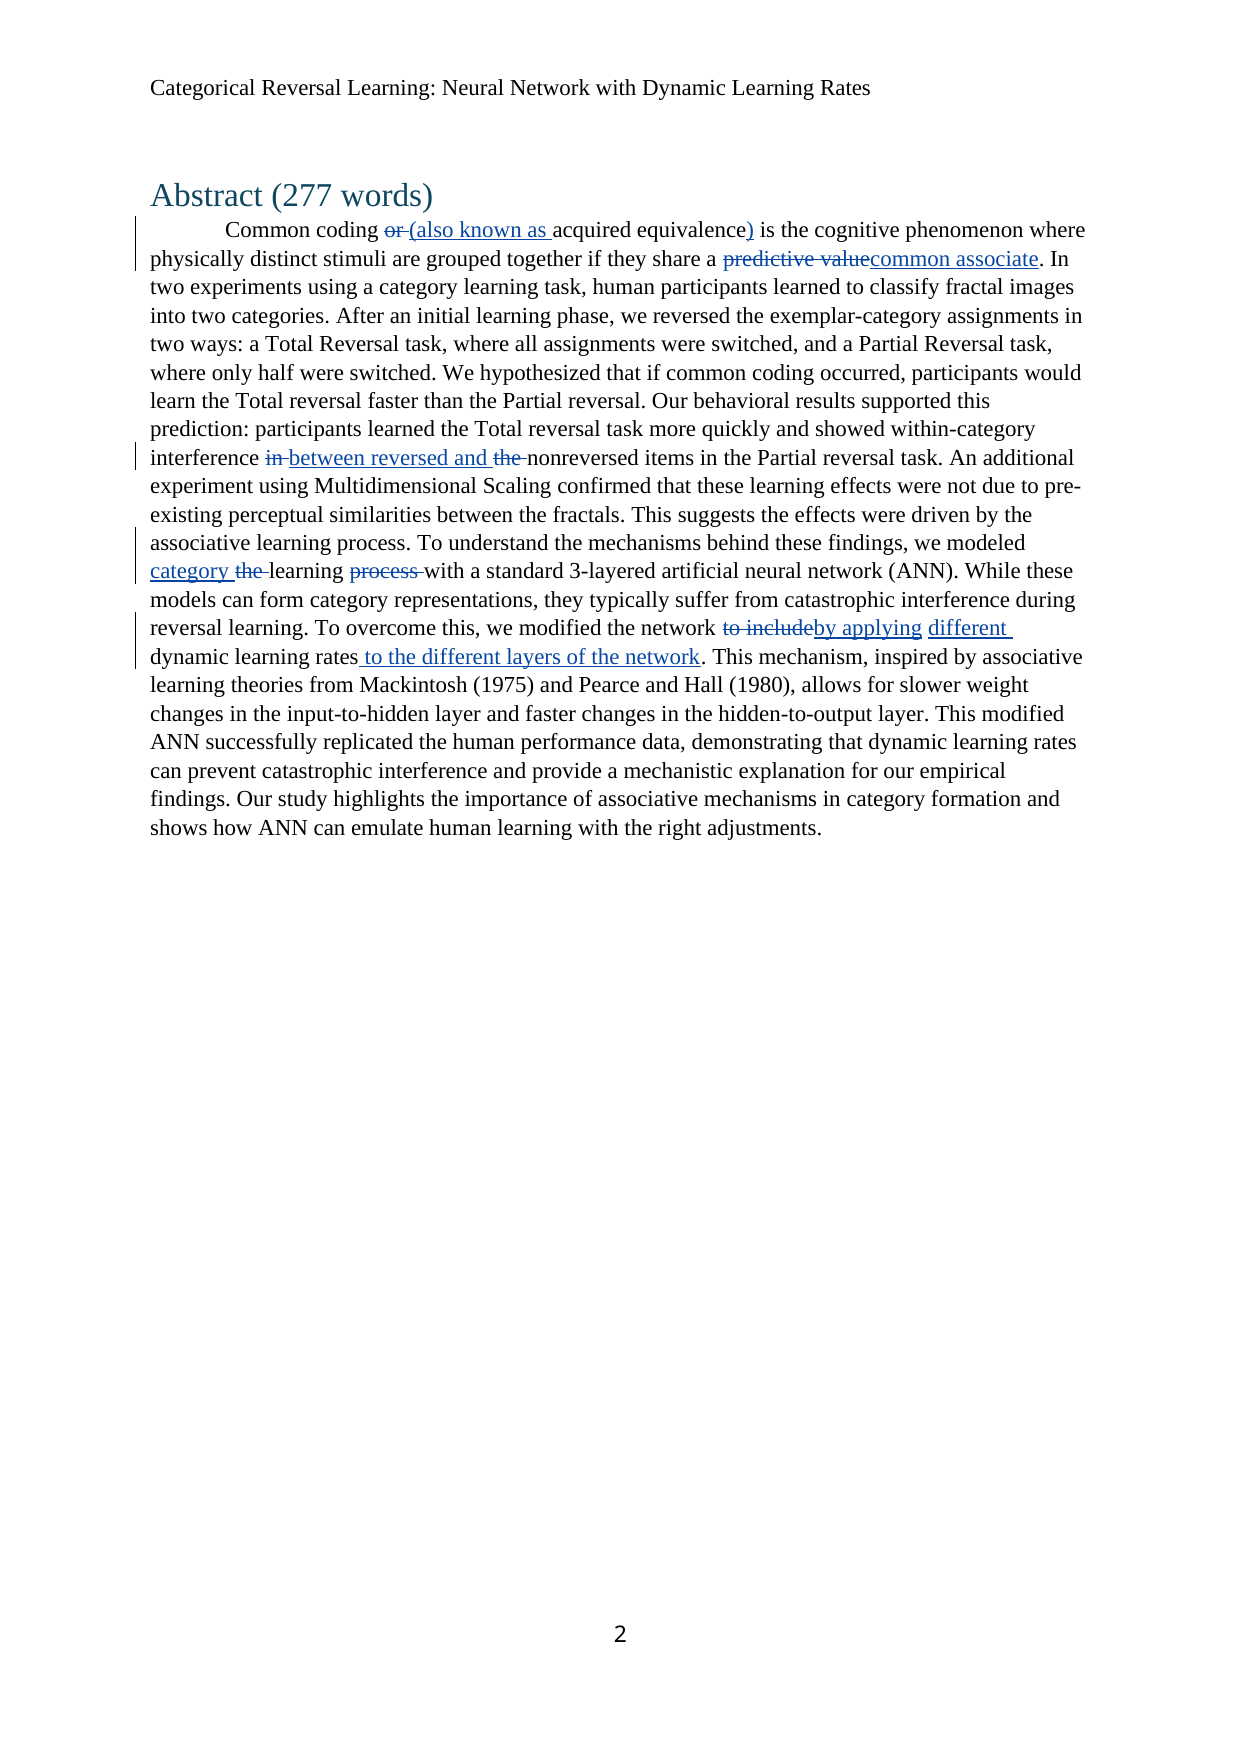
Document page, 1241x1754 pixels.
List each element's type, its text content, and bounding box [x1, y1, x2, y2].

subtitle Abstract (277 words) [150, 175, 1090, 213]
text Common coding acquired equivalence is the cognitive phenomenon where physically distinct stimuli are grouped together if they share a . In two experiments using a category learning task, human participants learned to classify fractal images into two categories. After an initial learning phase, we reversed the exemplar-category assignments in two ways: a Total Reversal task, where all assignments were switched, and a Partial Reversal task, where only half were switched. We hypothesized that if common coding occurred, participants would learn the Total reversal faster than the Partial reversal. Our behavioral results supported this prediction: participants learned the Total reversal task more quickly and showed within-category interference nonreversed items in the Partial reversal task. An additional experiment using Multidimensional Scaling confirmed that these learning effects were not due to pre-existing perceptual similarities between the fractals. This suggests the effects were driven by the associative learning process. To understand the mechanisms behind these findings, we modeled learning with a standard 3-layered artificial neural network (ANN). While these models can form category representations, they typically suffer from catastrophic interference during reversal learning. To overcome this, we modified the network dynamic learning rates. This mechanism, inspired by associative learning theories from Mackintosh (1975) and Pearce and Hall (1980), allows for slower weight changes in the input-to-hidden layer and faster changes in the hidden-to-output layer. This modified ANN successfully replicated the human performance data, demonstrating that dynamic learning rates can prevent catastrophic interference and provide a mechanistic explanation for our empirical findings. Our study highlights the importance of associative mechanisms in category formation and shows how ANN can emulate human learning with the right adjustments. [150, 216, 1090, 840]
